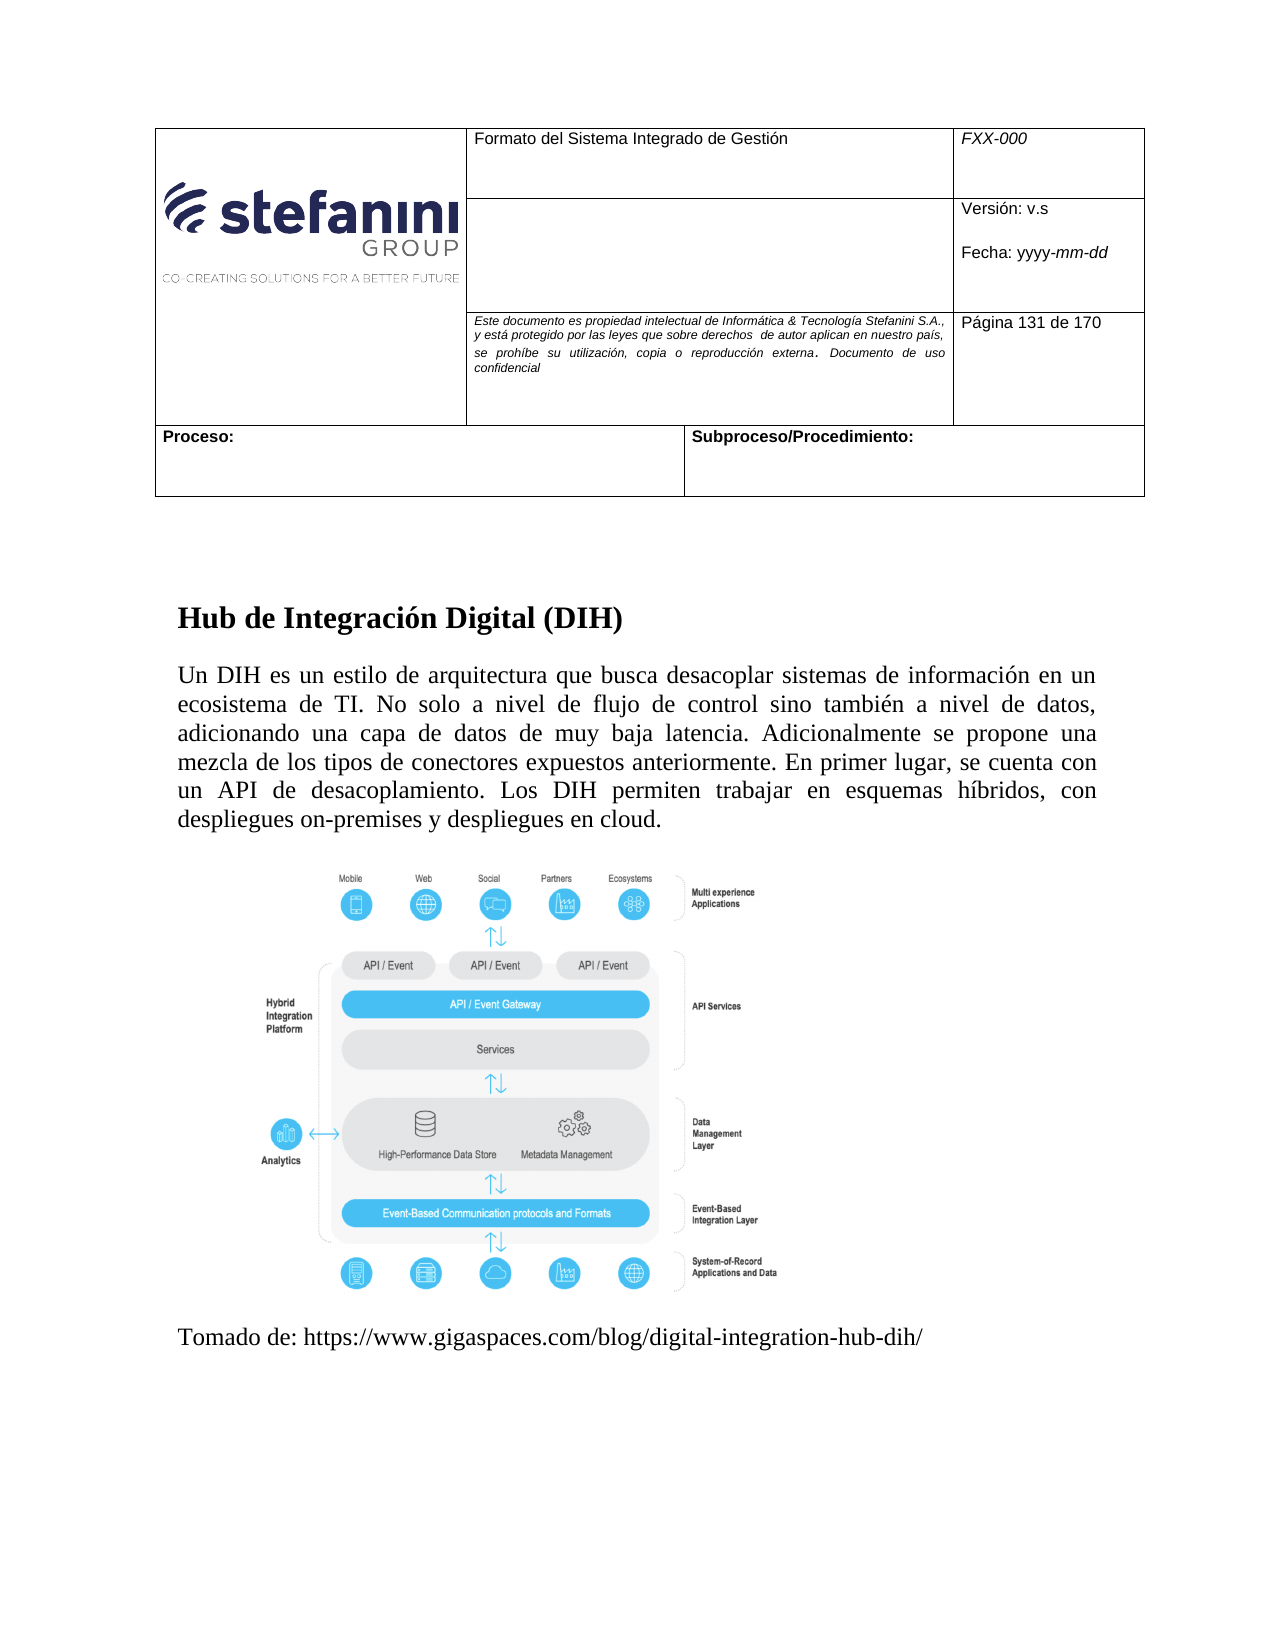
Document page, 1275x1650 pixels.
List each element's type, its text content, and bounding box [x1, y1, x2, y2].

text Tomado de: https://www.gigaspaces.com/blog/digital-integration-hub-dih/ [177, 1322, 1098, 1351]
picture [162, 182, 460, 286]
picture [196, 857, 807, 1310]
subtitle Hub de Integración Digital (DIH) [177, 599, 1098, 635]
text Un DIH es un estilo de arquitectura que busca desacoplar sistemas de información en un ecosistema de TI. No solo a nivel de flujo de control sino también a nivel de datos, adicionando una capa de datos de muy baja latencia. Adicionalmente se propone una mezcla de los tipos de conectores expuestos anteriormente. En primer lugar, se cuenta con un API de desacoplamiento. Los DIH permiten trabajar en esquemas híbridos, con despliegues on-premises y despliegues en cloud. [177, 660, 1098, 833]
